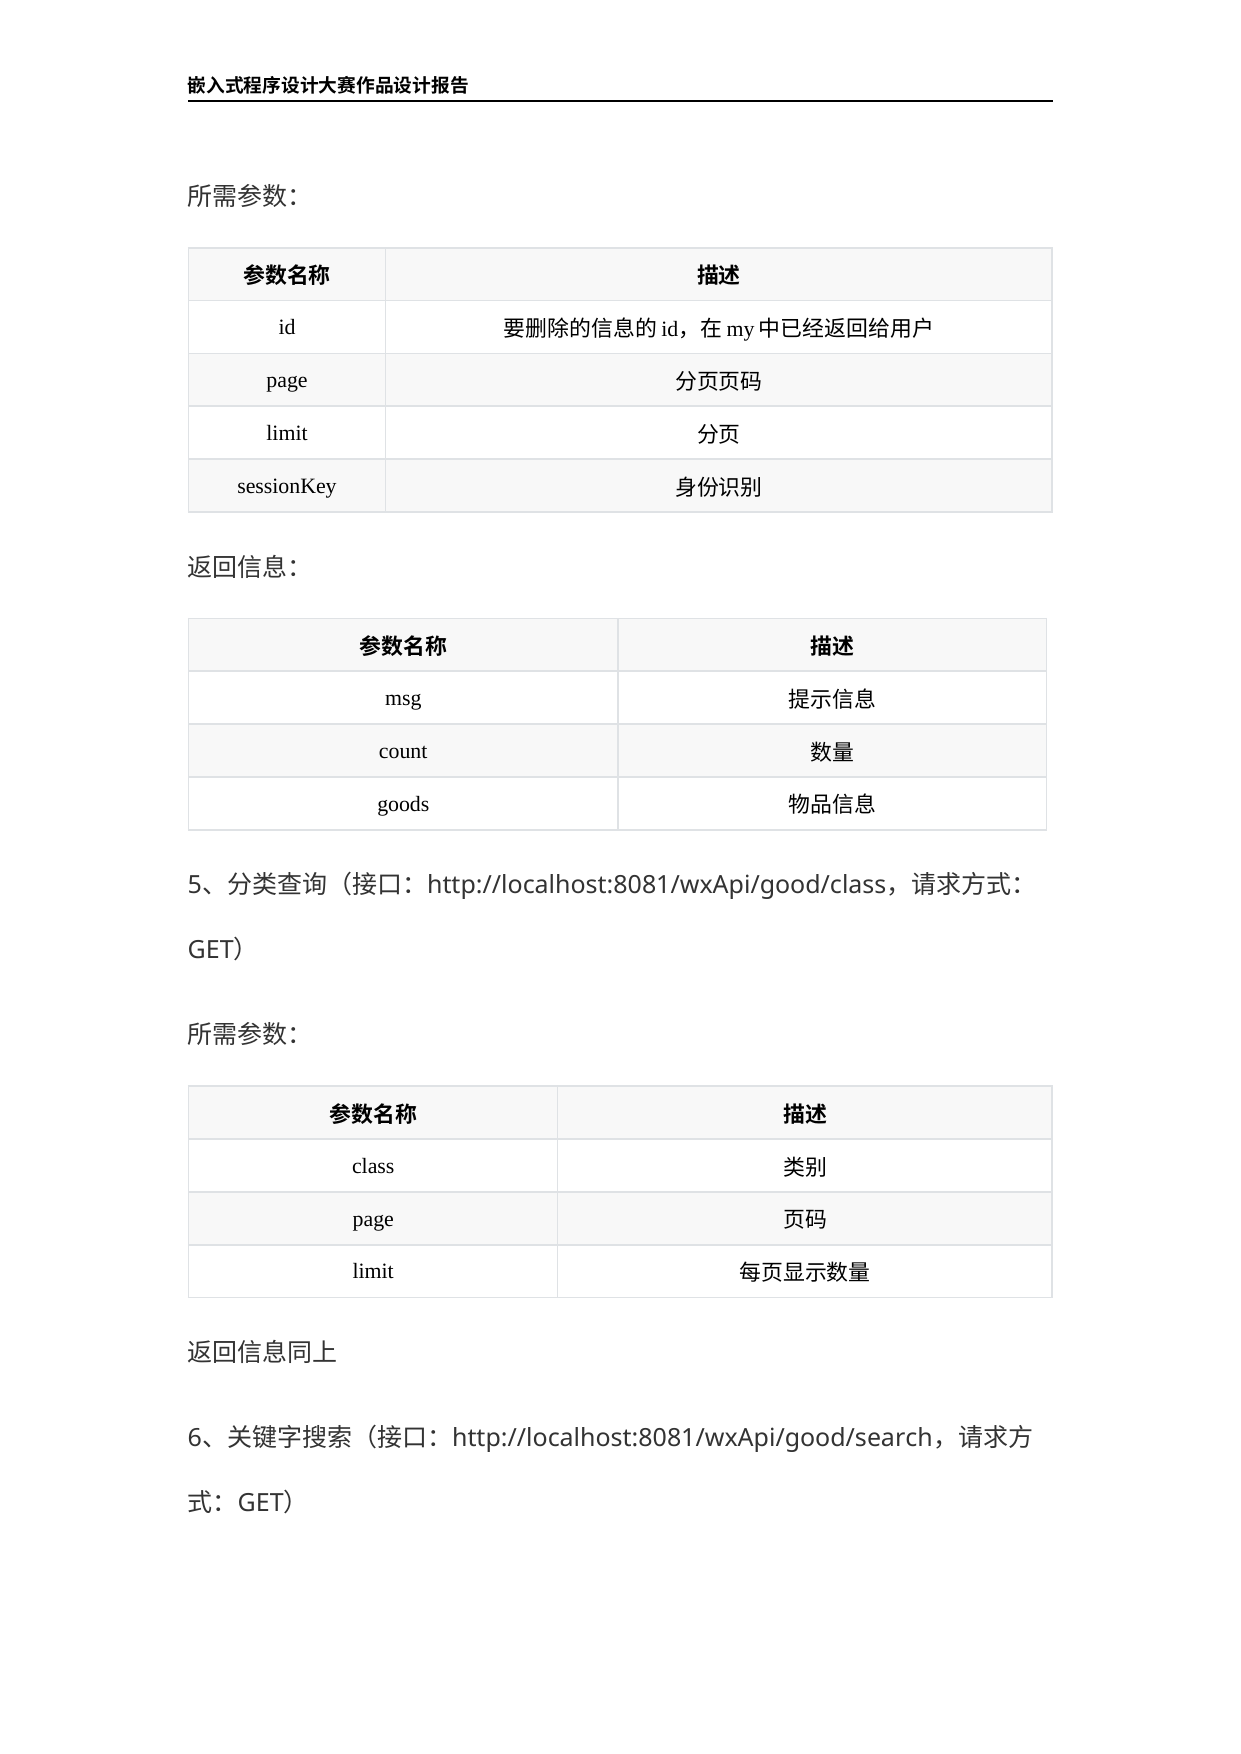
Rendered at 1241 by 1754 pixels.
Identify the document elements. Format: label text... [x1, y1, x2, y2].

text 所需参数： [187, 1000, 1053, 1065]
table_header 描述 [386, 249, 1051, 300]
table_cell limit [189, 1246, 557, 1297]
text 所需参数： [187, 162, 1053, 227]
table_cell msg [189, 672, 617, 723]
table_header 参数名称 [189, 619, 617, 670]
table_cell 分页 [386, 407, 1051, 458]
table_cell count [189, 725, 617, 776]
table_header 参数名称 [189, 1087, 557, 1138]
table_cell 提示信息 [619, 672, 1046, 723]
table_cell id [189, 301, 385, 353]
table_cell 分页页码 [386, 354, 1051, 405]
table_cell limit [189, 407, 385, 458]
text 5、分类查询（接口：http://localhost:8081/wxApi/good/class，请求方式：GET） [187, 850, 1053, 980]
table_cell 每页显示数量 [558, 1246, 1051, 1297]
text 6、关键字搜索（接口：http://localhost:8081/wxApi/good/search，请求方式：GET） [187, 1403, 1053, 1533]
table_cell 身份识别 [386, 460, 1051, 511]
text 返回信息同上 [187, 1318, 1053, 1383]
table_cell 要删除的信息的id，在my中已经返回给用户 [386, 301, 1051, 353]
table_cell page [189, 354, 385, 405]
table_cell 数量 [619, 725, 1046, 776]
table_header 描述 [558, 1087, 1051, 1138]
table_cell class [189, 1140, 557, 1191]
table_cell goods [189, 778, 617, 829]
table_header 参数名称 [189, 249, 385, 300]
table_cell 页码 [558, 1193, 1051, 1244]
table_cell sessionKey [189, 460, 385, 511]
table_cell 物品信息 [619, 778, 1046, 829]
table_cell 类别 [558, 1140, 1051, 1191]
table_header 描述 [619, 619, 1046, 670]
text 返回信息： [187, 533, 1053, 598]
table_cell page [189, 1193, 557, 1244]
